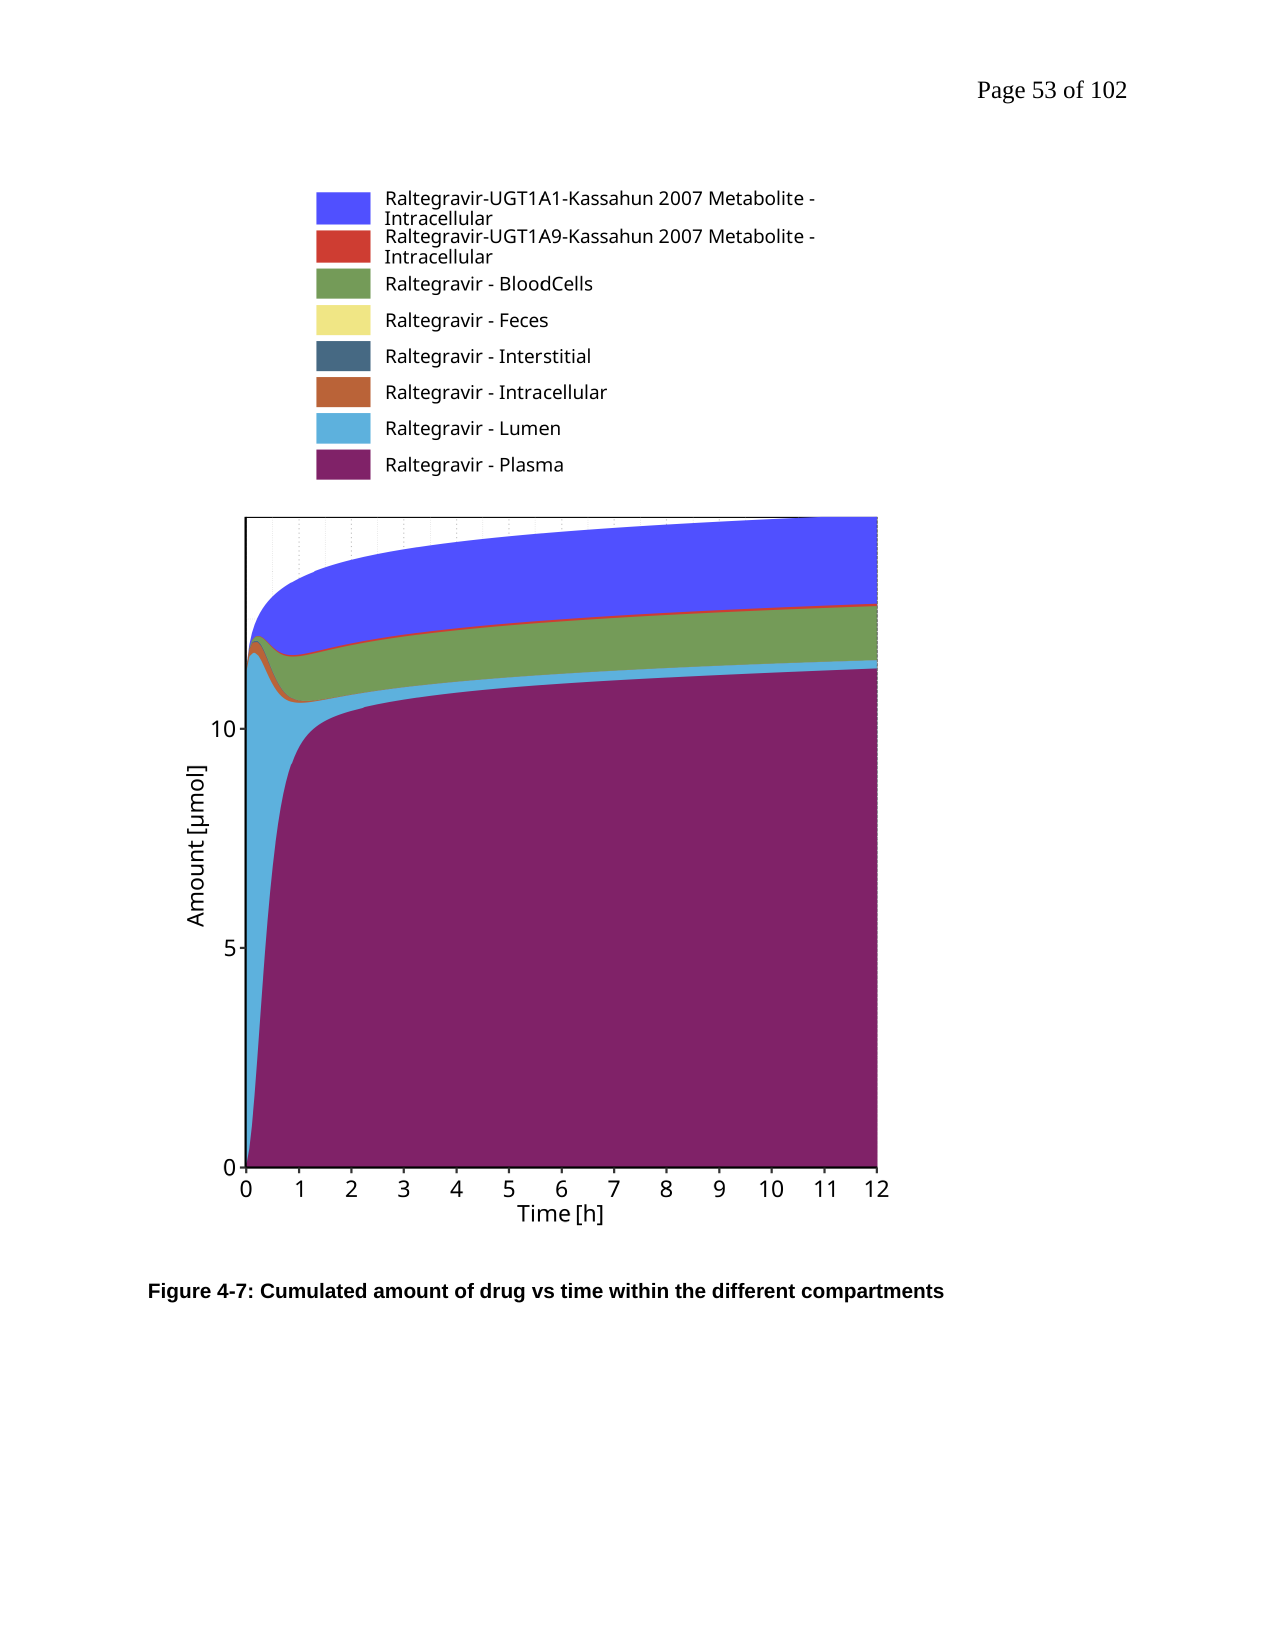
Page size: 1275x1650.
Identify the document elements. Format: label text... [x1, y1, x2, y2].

text Figure 4-7: Cumulated amount of drug vs time within the different compartments [148, 1279, 1127, 1303]
picture [166, 166, 919, 1248]
